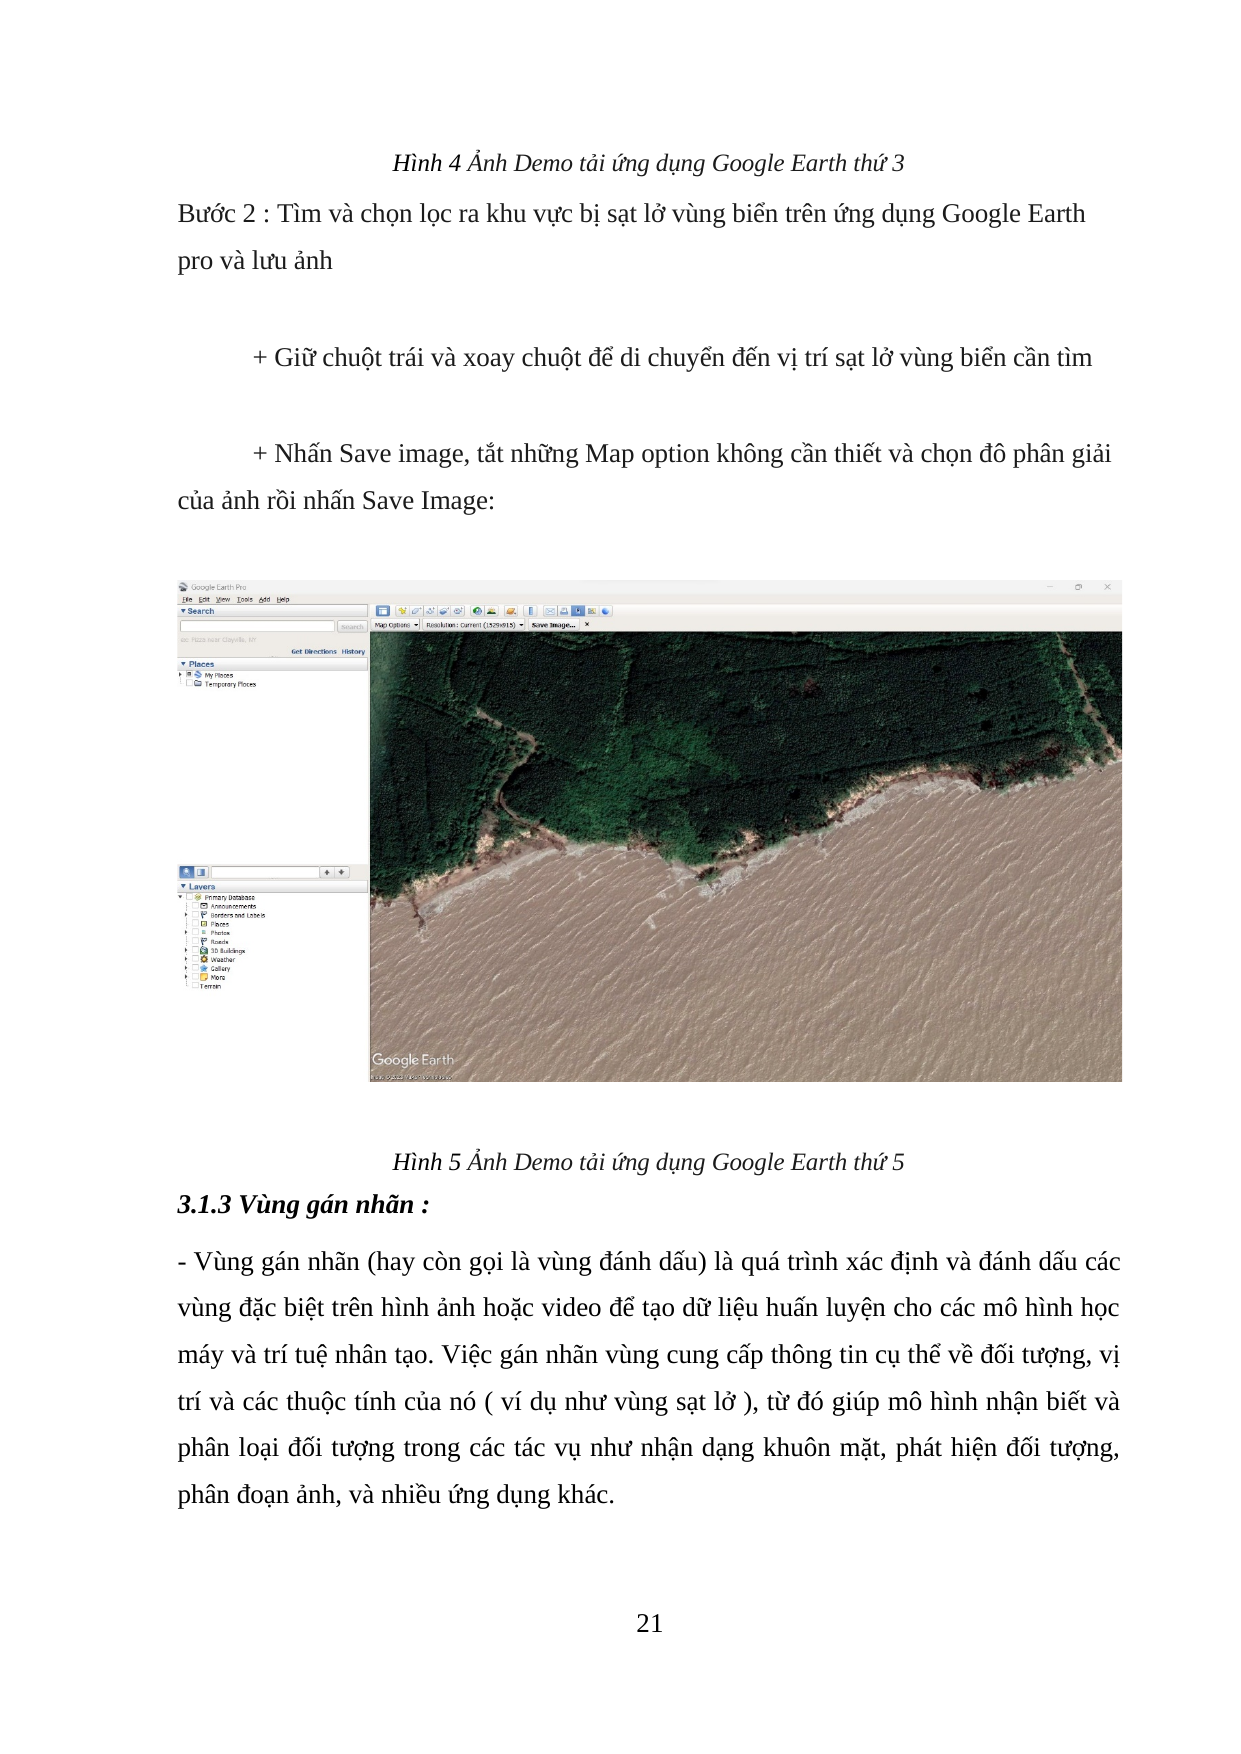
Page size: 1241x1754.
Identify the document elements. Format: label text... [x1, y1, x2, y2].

text Bước 2 : Tìm và chọn lọc ra khu vực bị sạt lở vùng biển trên ứng dụng Google Earth pro và lưu ảnh [177, 197, 1122, 275]
text - Vùng gán nhãn (hay còn gọi là vùng đánh dấu) là quá trình xác định và đánh dấu các vùng đặc biệt trên hình ảnh hoặc video để tạo dữ liệu huấn luyện cho các mô hình học máy và trí tuệ nhân tạo. Việc gán nhãn vùng cung cấp thông tin cụ thể về đối tượng, vị trí và các thuộc tính của nó ( ví dụ như vùng sạt lở ), từ đó giúp mô hình nhận biết và phân loại đối tượng trong các tác vụ như nhận dạng khuôn mặt, phát hiện đối tượng, phân đoạn ảnh, và nhiều ứng dụng khác. [177, 1244, 1122, 1509]
text Hình 4 Ảnh Demo tải ứng dụng Google Earth thứ 3 [177, 148, 1122, 176]
text + Nhấn Save image, tắt những Map option không cần thiết và chọn đô phân giải của ảnh rồi nhấn Save Image: [177, 437, 1122, 515]
text Hình 5 Ảnh Demo tải ứng dụng Google Earth thứ 5 [177, 1147, 1122, 1176]
text + Giữ chuột trái và xoay chuột để di chuyển đến vị trí sạt lở vùng biển cần tìm [177, 341, 1122, 372]
subtitle 3.1.3 Vùng gán nhãn : [177, 1188, 1122, 1219]
picture [177, 580, 1123, 1082]
